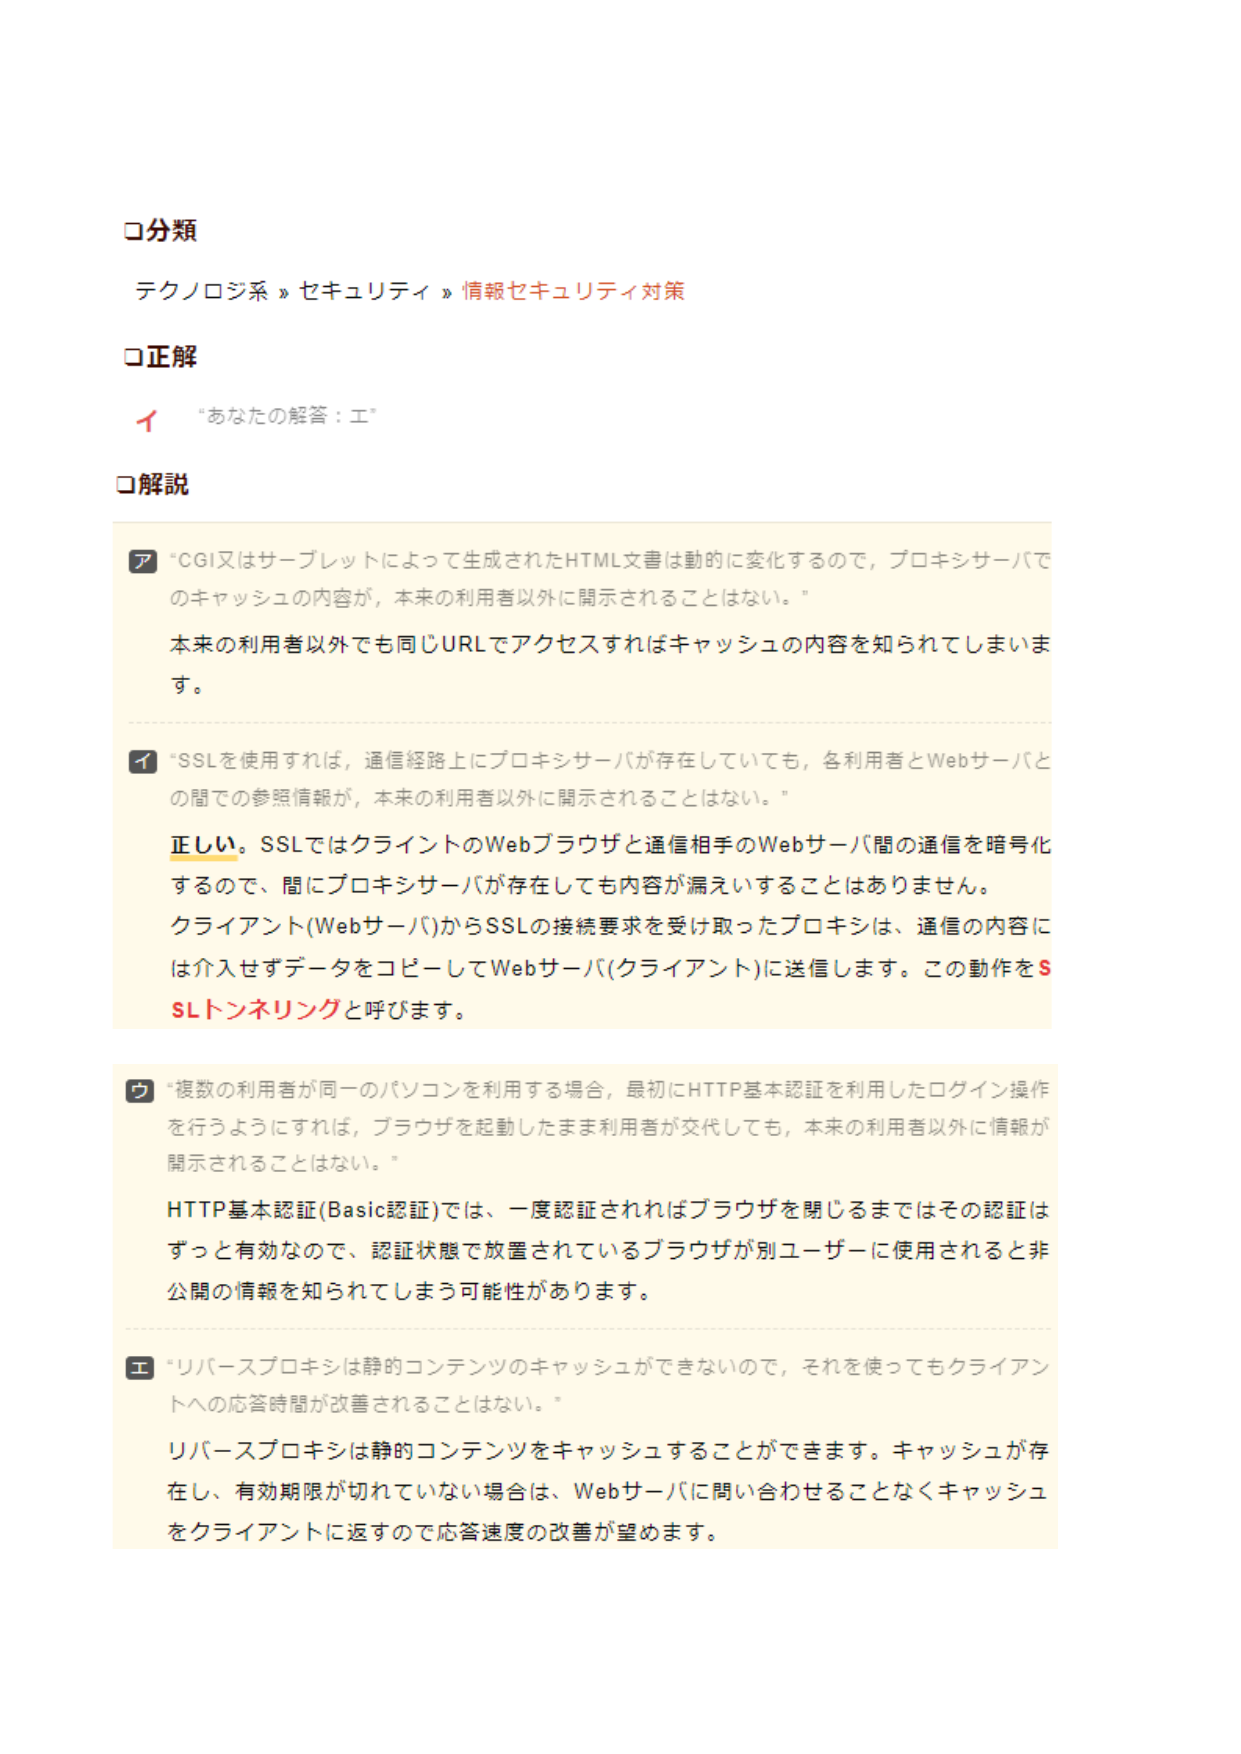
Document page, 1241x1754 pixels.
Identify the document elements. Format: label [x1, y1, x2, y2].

picture [112, 464, 1052, 1029]
picture [112, 1064, 1058, 1549]
picture [112, 202, 865, 448]
